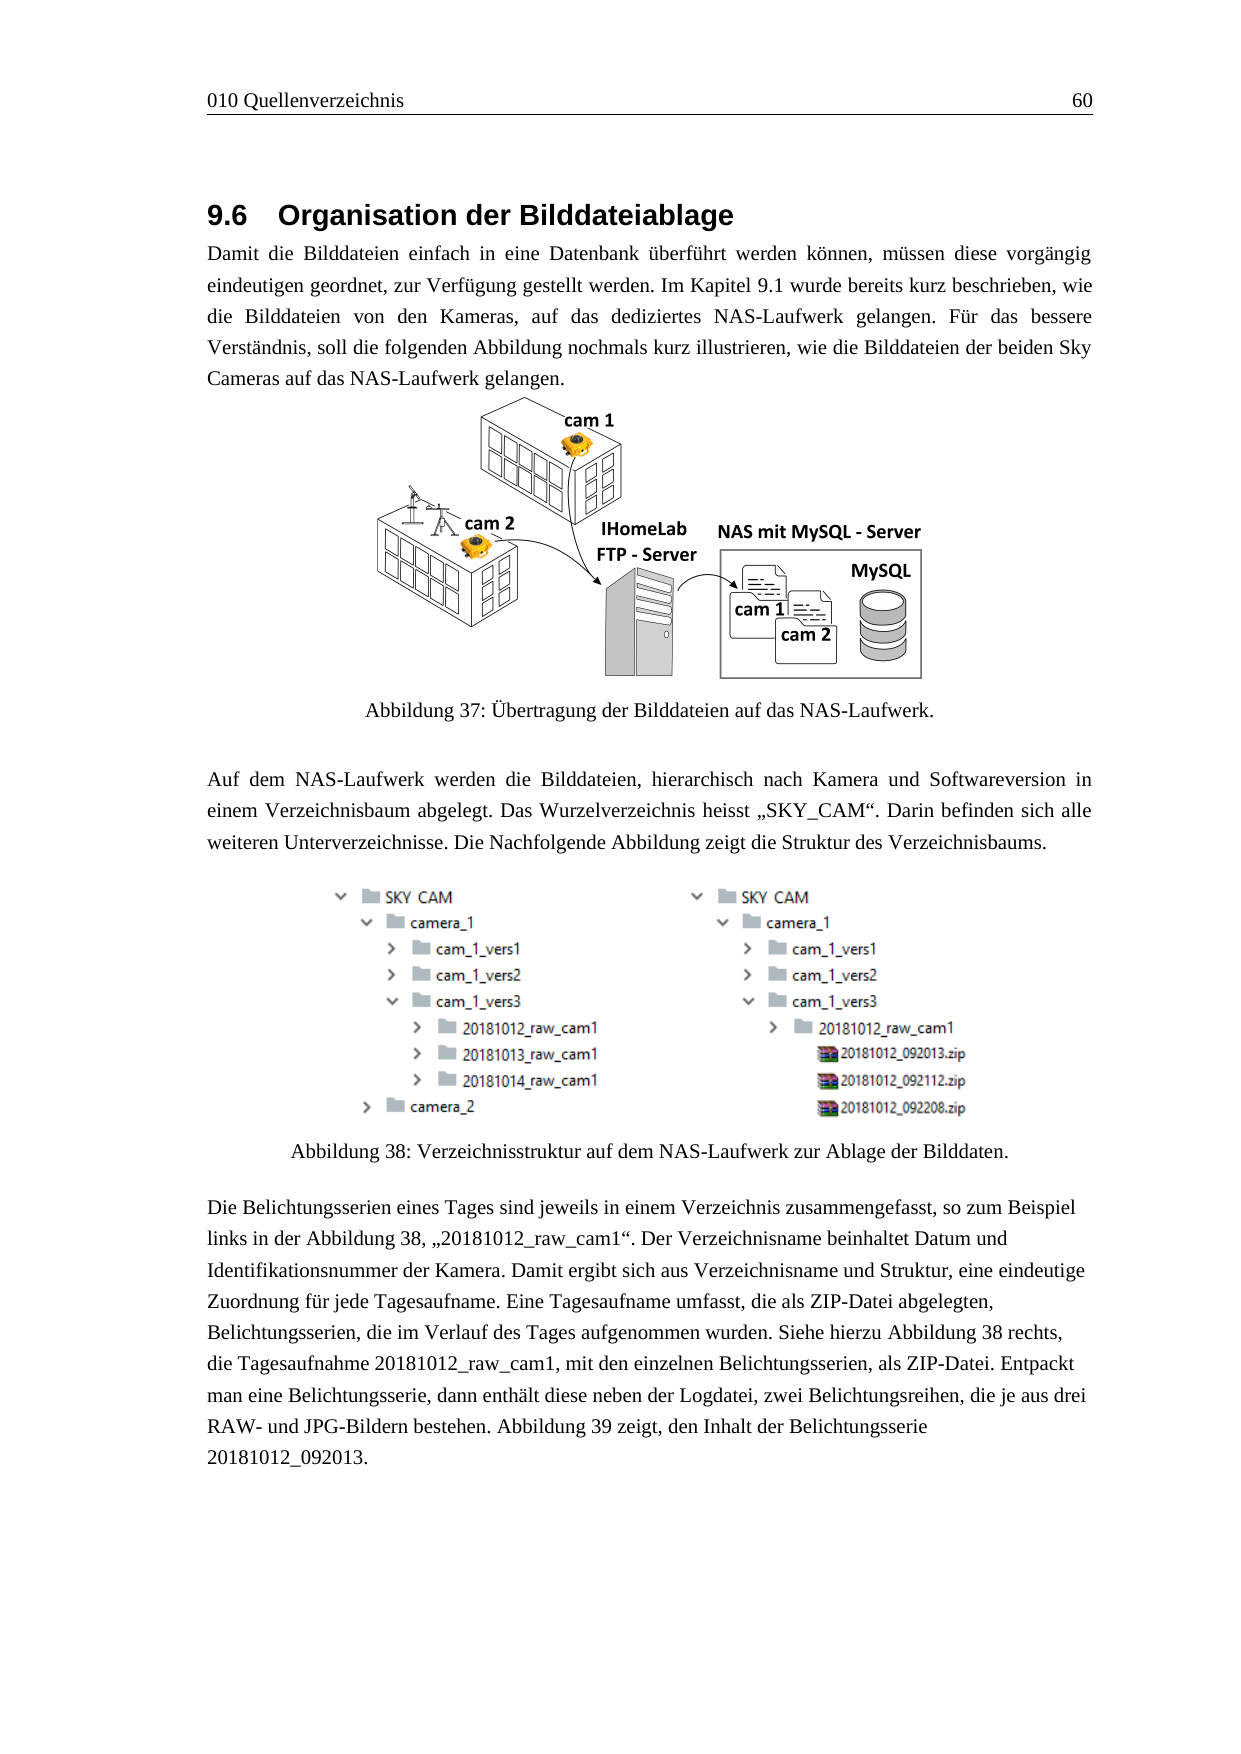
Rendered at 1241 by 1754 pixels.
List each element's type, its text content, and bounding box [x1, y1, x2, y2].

text Die Belichtungsserien eines Tages sind jeweils in einem Verzeichnis zusammengefasst, so zum Beispiel links in der Abbildung 37, „20181012_raw_cam1“. Der Verzeichnisname beinhaltet Datum und Identifikationsnummer der Kamera. Damit ergibt sich aus Verzeichnisname und Struktur, eine eindeutige Zuordnung für jede Tagesaufname. Eine Tagesaufname umfasst, die als ZIP-Datei abgelegten, Belichtungsserien, die im Verlauf des Tages aufgenommen wurden. Siehe hierzu Abbildung 37 rechts, die Tagesaufnahme 20181012_raw_cam1, mit den einzelnen Belichtungsserien, als ZIP-Datei. Entpackt man eine Belichtungsserie, dann enthält diese neben der Logdatei, zwei Belichtungsreihen, die je aus drei RAW- und JPG-Bildern bestehen. Abbildung 38 zeigt, den Inhalt der Belichtungsserie 20181012_092013. [207, 1195, 1093, 1469]
picture [330, 885, 969, 1120]
text Abbildung 38: Verzeichnisstruktur auf dem NAS-Laufwerk zur Ablage der Bilddaten. [207, 1139, 1093, 1163]
picture [377, 397, 922, 679]
text Auf dem NAS-Laufwerk werden die Bilddateien, hierarchisch nach Kamera und Softwareversion in einem Verzeichnisbaum abgelegt. Das Wurzelverzeichnis heisst „SKY_CAM“. Darin befinden sich alle weiteren Unterverzeichnisse. Die Nachfolgende Abbildung zeigt die Struktur des Verzeichnisbaums. [207, 767, 1093, 854]
text Damit die Bilddateien einfach in eine Datenbank überführt werden können, müssen diese vorgängig eindeutigen geordnet, zur Verfügung gestellt werden. Im Kapitel 9.1 wurde bereits kurz beschrieben, wie die Bilddateien von den Kameras, auf das dediziertes NAS-Laufwerk gelangen. Für das bessere Verständnis, soll die folgenden Abbildung nochmals kurz illustrieren, wie die Bilddateien der beiden Sky Cameras auf das NAS-Laufwerk gelangen. [207, 241, 1093, 390]
text Abbildung 37: Übertragung der Bilddateien auf das NAS-Laufwerk. [207, 698, 1093, 722]
subtitle Organisation der Bilddateiablage [207, 198, 1093, 231]
